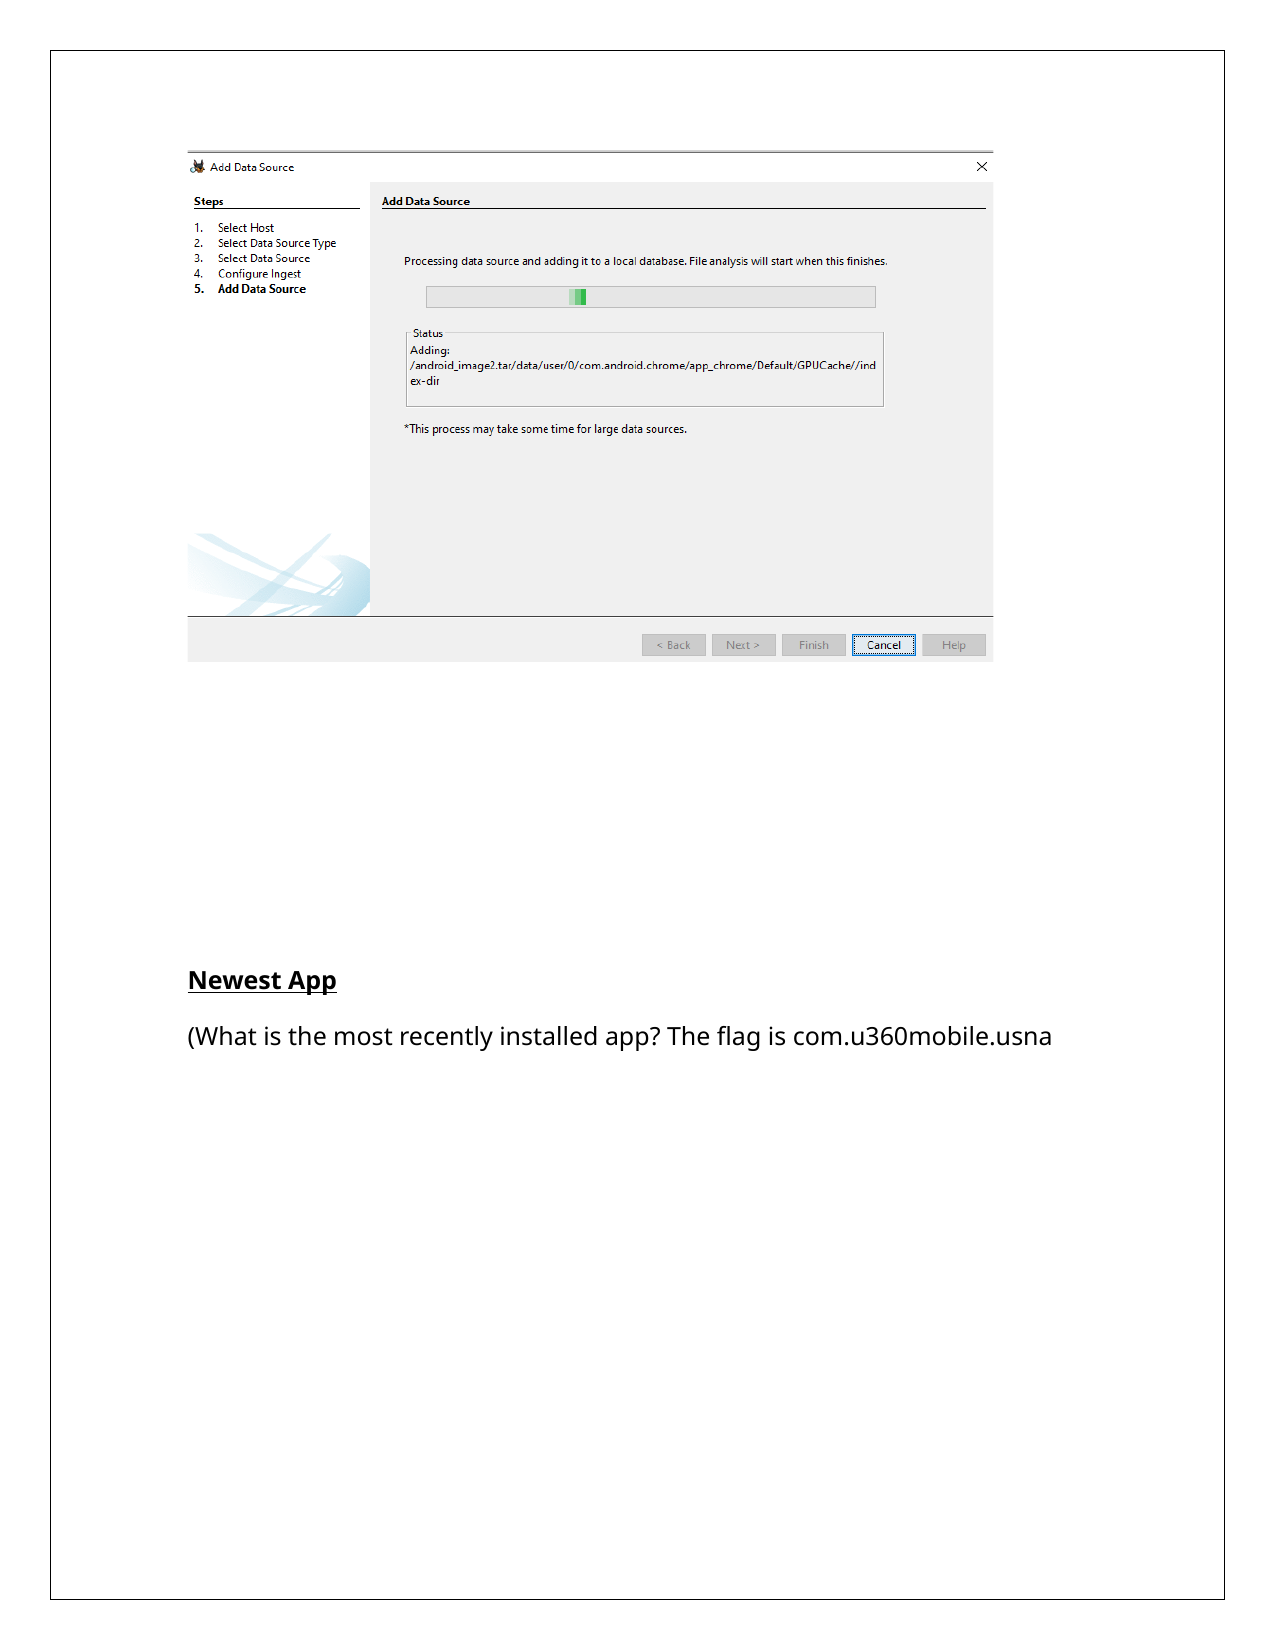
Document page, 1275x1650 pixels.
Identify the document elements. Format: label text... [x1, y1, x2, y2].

picture [187, 150, 994, 662]
text (What is the most recently installed app? The flag is com.u360mobile.usna [187, 1019, 1125, 1053]
text Newest App [187, 963, 1125, 997]
